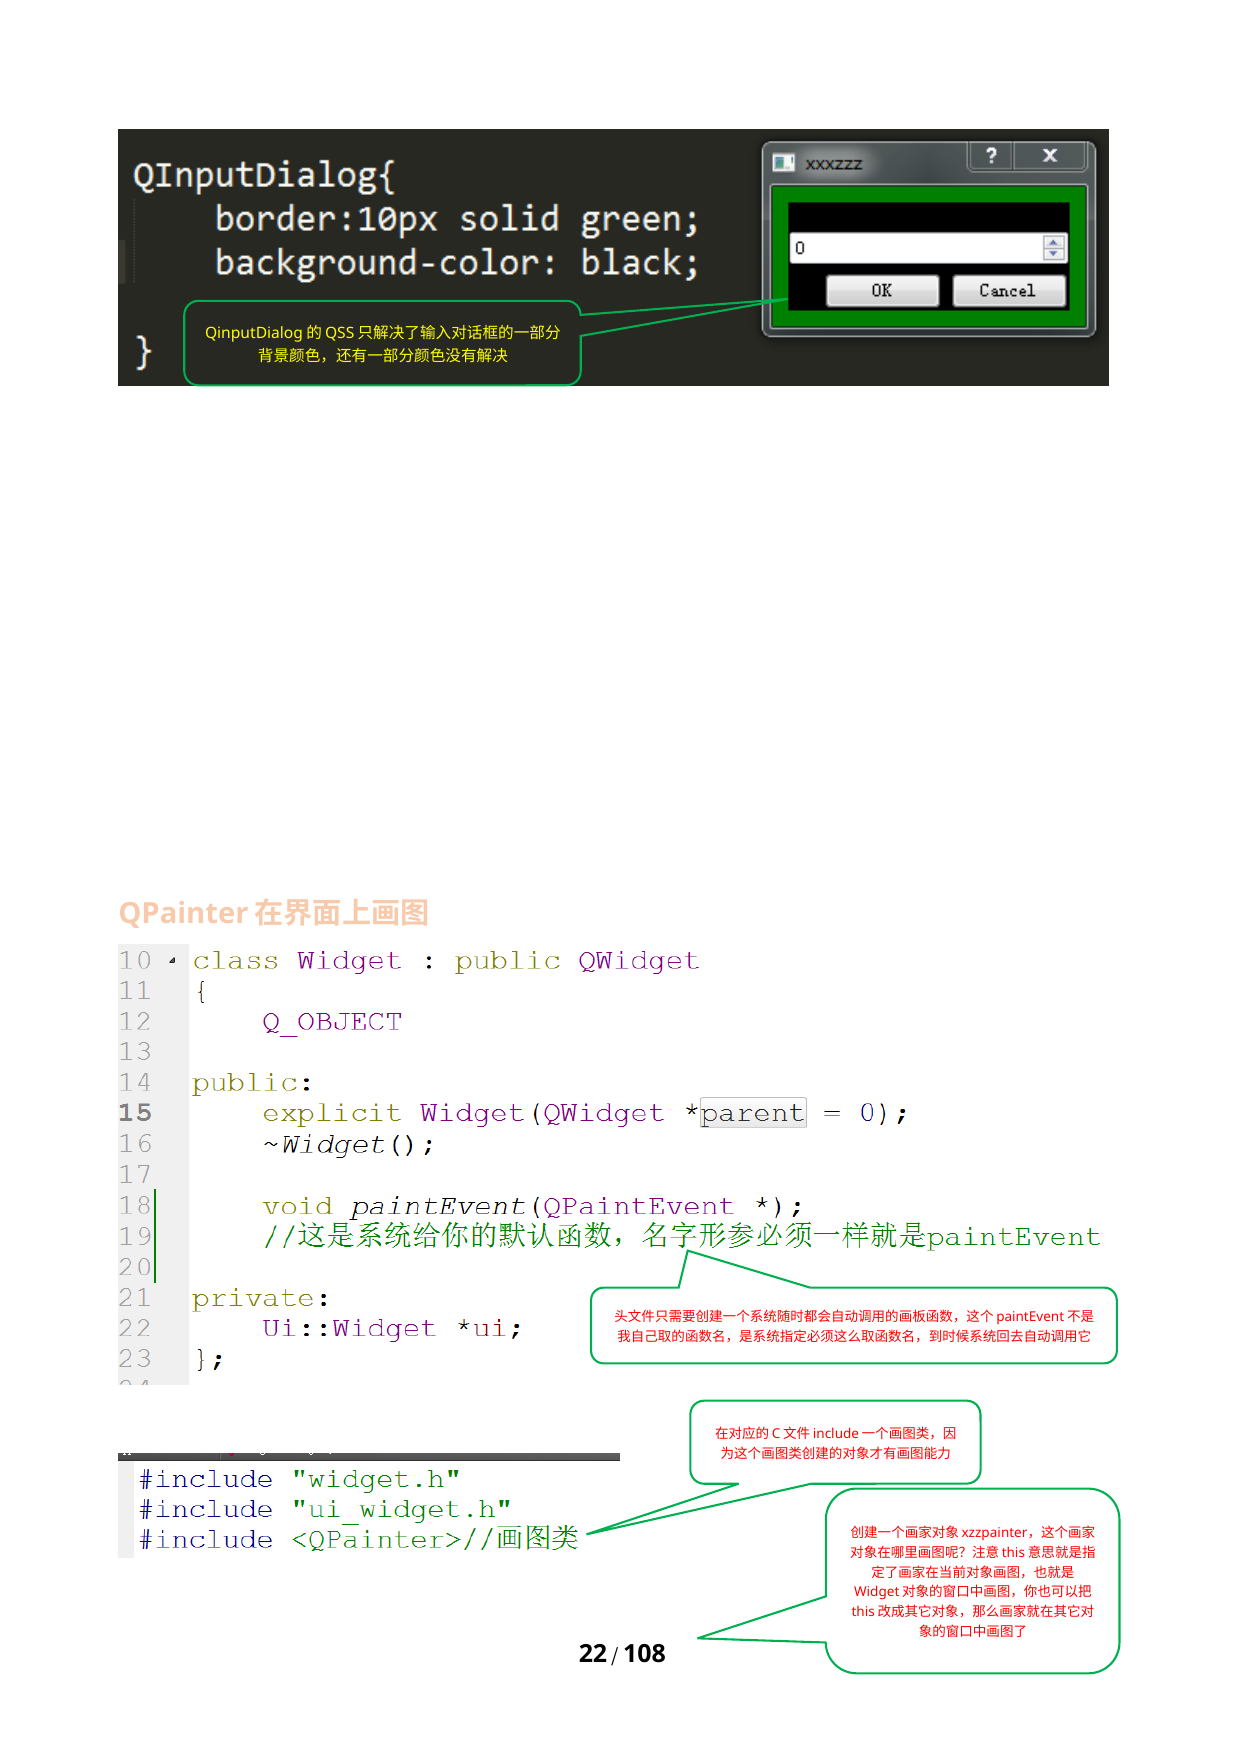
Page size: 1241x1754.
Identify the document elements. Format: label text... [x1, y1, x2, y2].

text QPainter在界面上画图 [118, 877, 1122, 944]
picture [118, 944, 1123, 1385]
picture [118, 1453, 620, 1558]
picture [186, 302, 747, 384]
picture [118, 129, 1109, 386]
